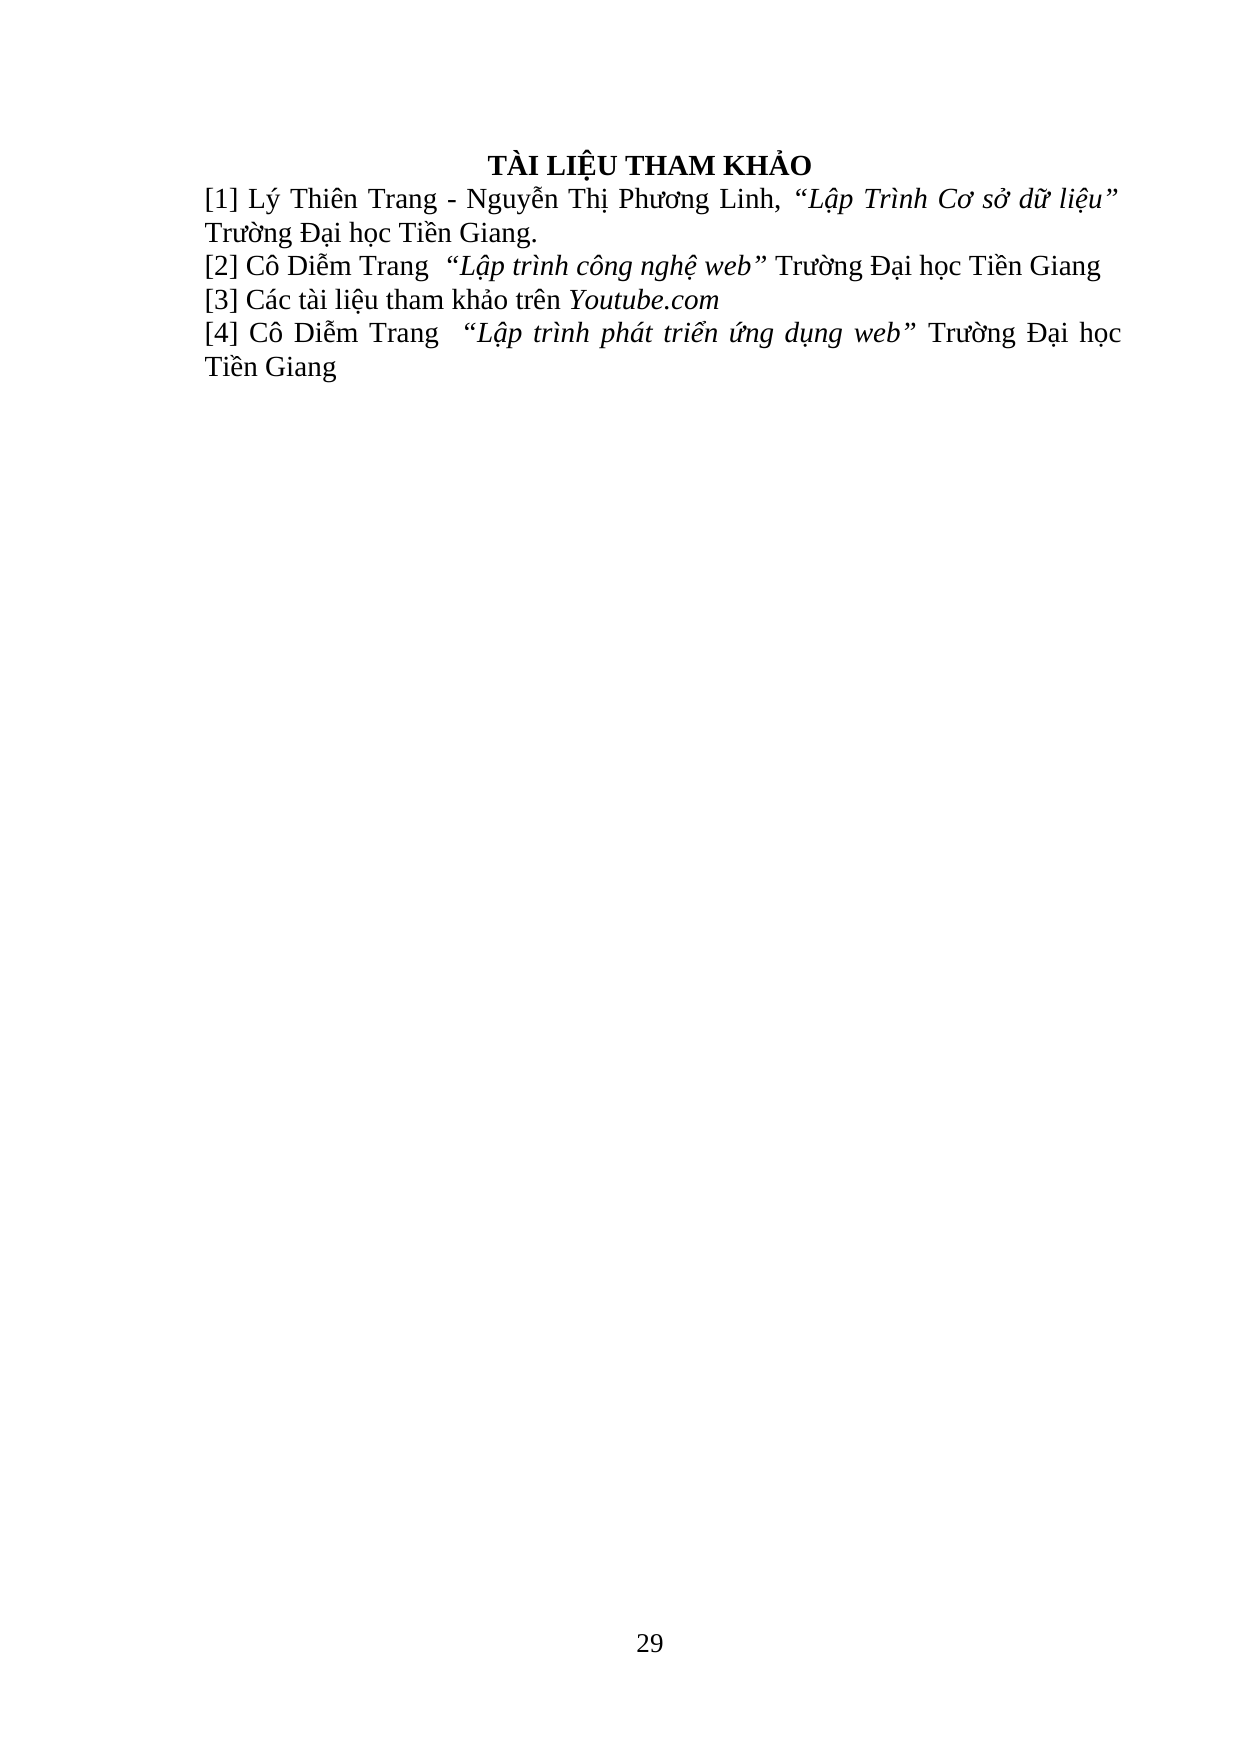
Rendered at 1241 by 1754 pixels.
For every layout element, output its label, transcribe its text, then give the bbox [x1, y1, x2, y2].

text [3] Các tài liệu tham khảo trên Youtube.com [204, 282, 1122, 315]
text [1] Lý Thiên Trang - Nguyễn Thị Phương Linh, “Lập Trình Cơ sở dữ liệu” Trường Đại học Tiền Giang. [204, 181, 1122, 248]
text TÀI LIỆU THAM KHẢO [177, 148, 1122, 181]
text [2] Cô Diễm Trang “Lập trình công nghệ web” Trường Đại học Tiền Giang [204, 248, 1122, 282]
text [4] Cô Diễm Trang “Lập trình phát triển ứng dụng web” Trường Đại học Tiền Giang [204, 315, 1122, 382]
